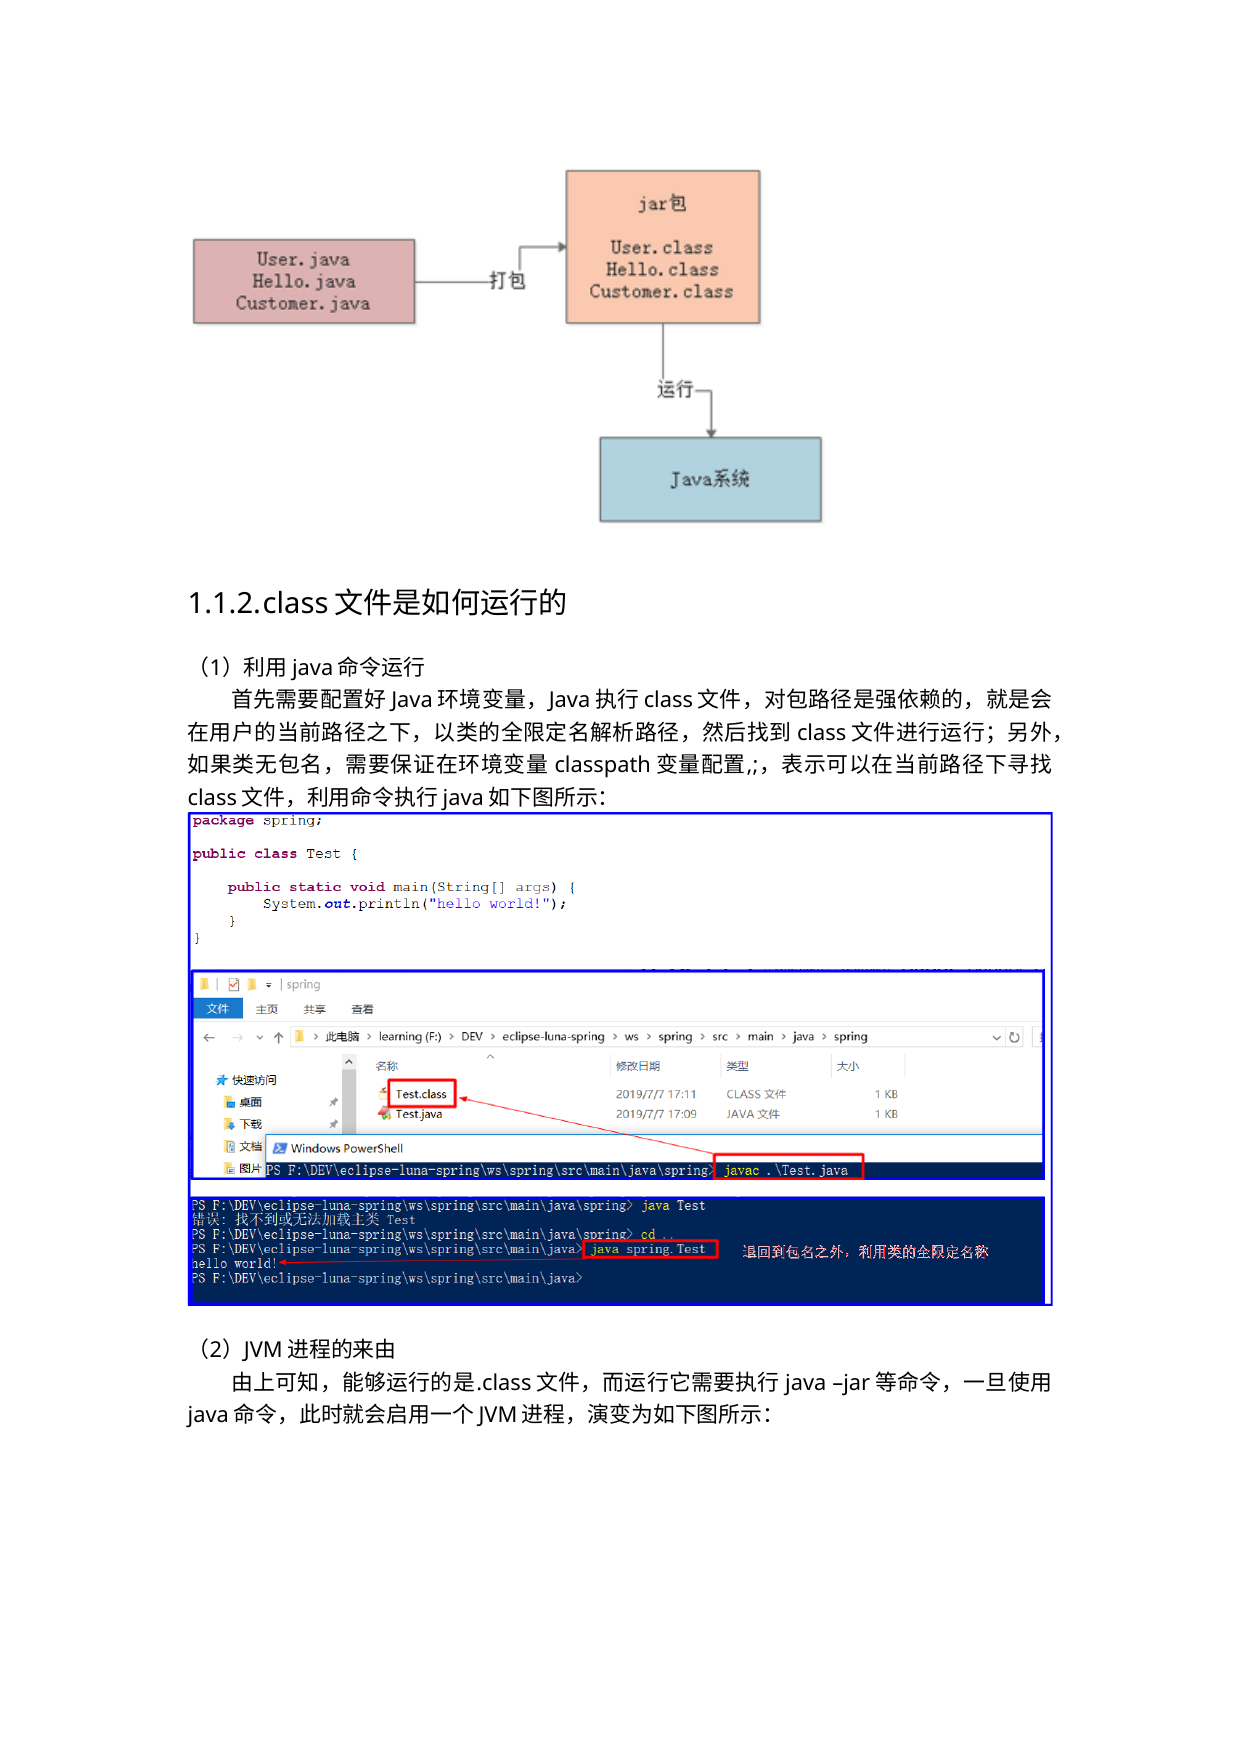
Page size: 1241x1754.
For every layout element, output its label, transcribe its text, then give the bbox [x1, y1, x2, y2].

text （1）利用java命令运行 [187, 649, 1053, 682]
text 由上可知，能够运行的是.class文件，而运行它需要执行java –jar等命令，一旦使用java命令，此时就会启用一个JVM进程，演变为如下图所示： [187, 1364, 1053, 1429]
picture [187, 162, 830, 531]
picture [187, 812, 1053, 1306]
subtitle class文件是如何运行的 [187, 568, 1053, 633]
text （2）JVM进程的来由 [187, 1332, 1053, 1364]
text 首先需要配置好Java环境变量，Java执行class文件，对包路径是强依赖的，就是会在用户的当前路径之下，以类的全限定名解析路径，然后找到class文件进行运行；另外，如果类无包名，需要保证在环境变量classpath变量配置,;，表示可以在当前路径下寻找class文件，利用命令执行java如下图所示： [187, 682, 1053, 812]
